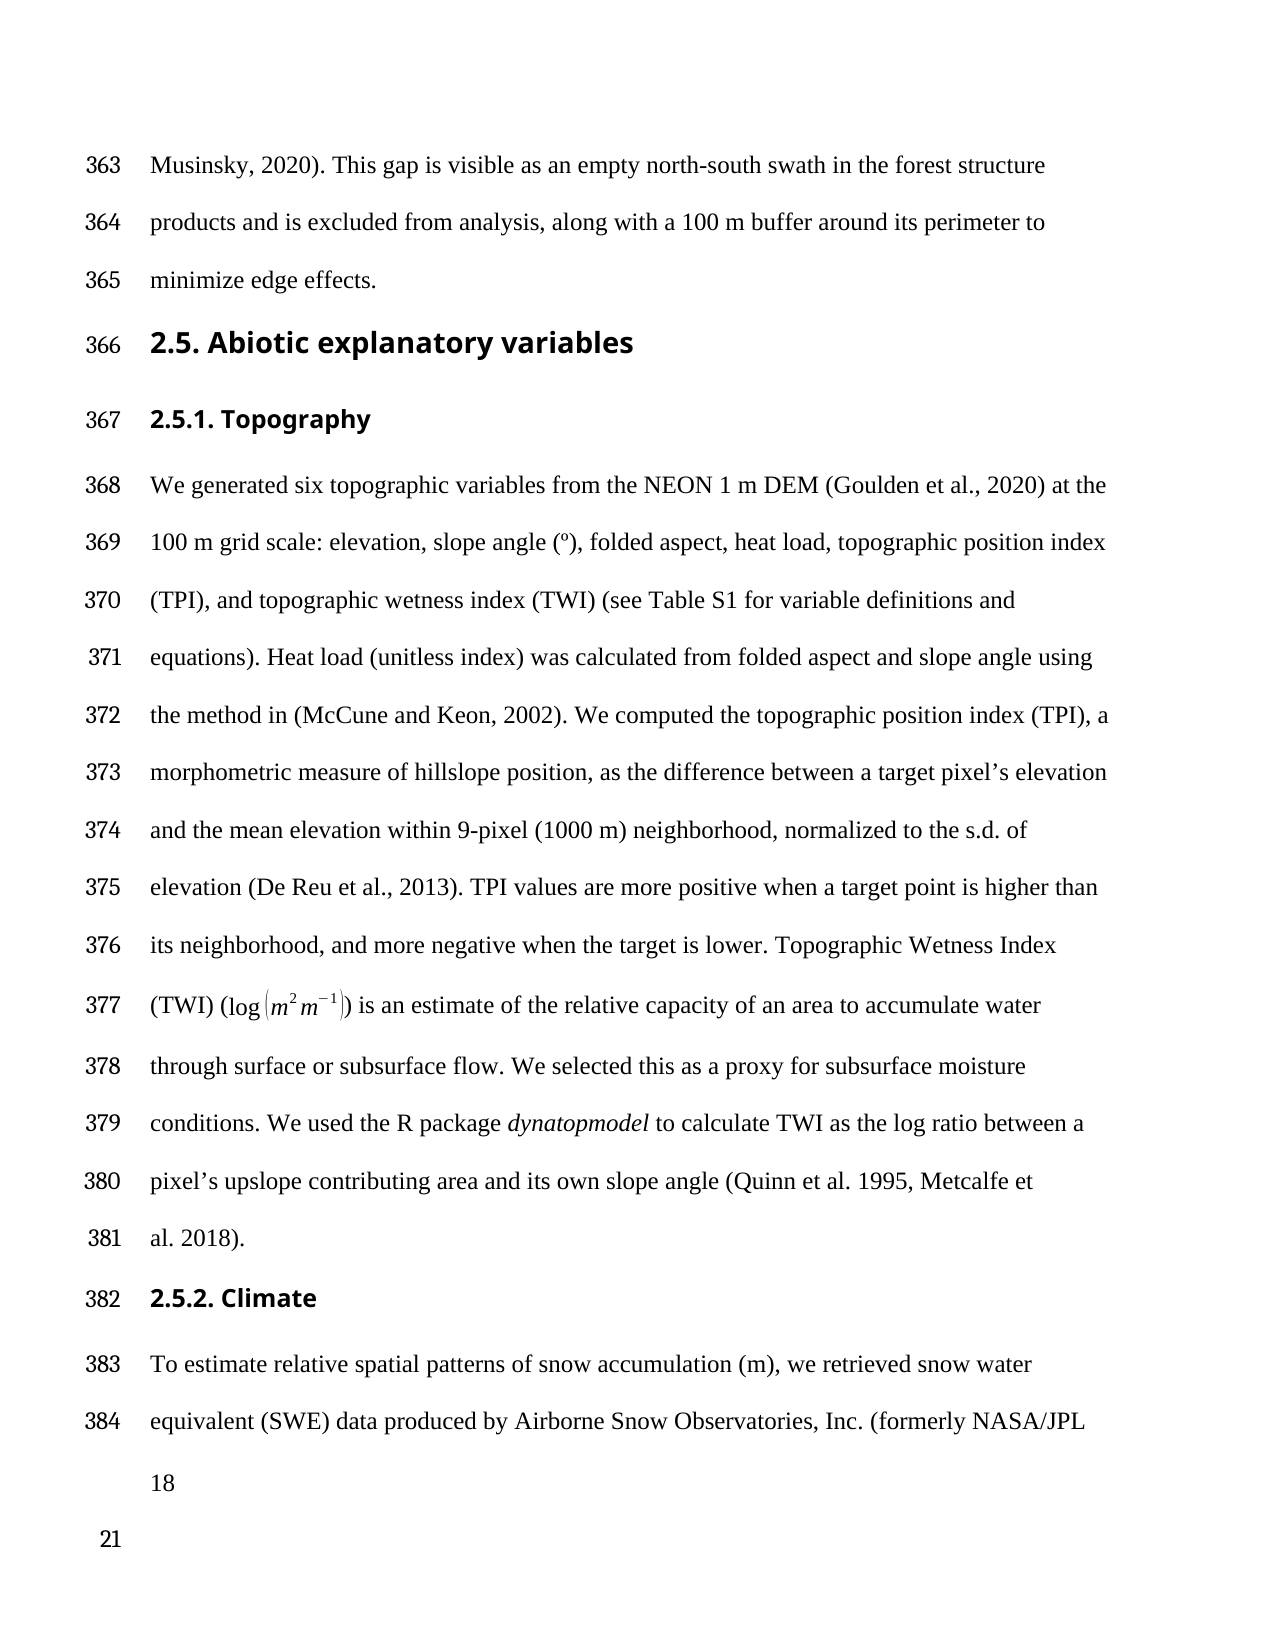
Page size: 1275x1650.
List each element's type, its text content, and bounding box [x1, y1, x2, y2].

text We generated six topographic variables from the NEON 1 m DEM (Goulden et al., 2020) at the 100 m grid scale: elevation, slope angle (º), folded aspect, heat load, topographic position index (TPI), and topographic wetness index (TWI) (see Table S1 for variable definitions and equations). Heat load (unitless index) was calculated from folded aspect and slope angle using the method in (McCune and Keon, 2002). We computed the topographic position index (TPI), a morphometric measure of hillslope position, as the difference between a target pixel’s elevation and the mean elevation within 9-pixel (1000 m) neighborhood, normalized to the s.d. of elevation (De Reu et al., 2013). TPI values are more positive when a target point is higher than its neighborhood, and more negative when the target is lower. Topographic Wetness Index (TWI) () is an estimate of the relative capacity of an area to accumulate water through surface or subsurface flow. We selected this as a proxy for subsurface moisture conditions. We used the R package dynatopmodel to calculate TWI as the log ratio between a pixel’s upslope contributing area and its own slope angle (Quinn et al. 1995, Metcalfe et al. 2018). [150, 470, 1125, 1252]
subtitle 2.5. Abiotic explanatory variables [150, 322, 1125, 362]
subtitle 2.5.1. Topography [150, 402, 1125, 436]
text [150, 150, 1125, 294]
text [150, 1349, 1125, 1435]
subtitle 2.5.2. Climate [150, 1281, 1125, 1315]
